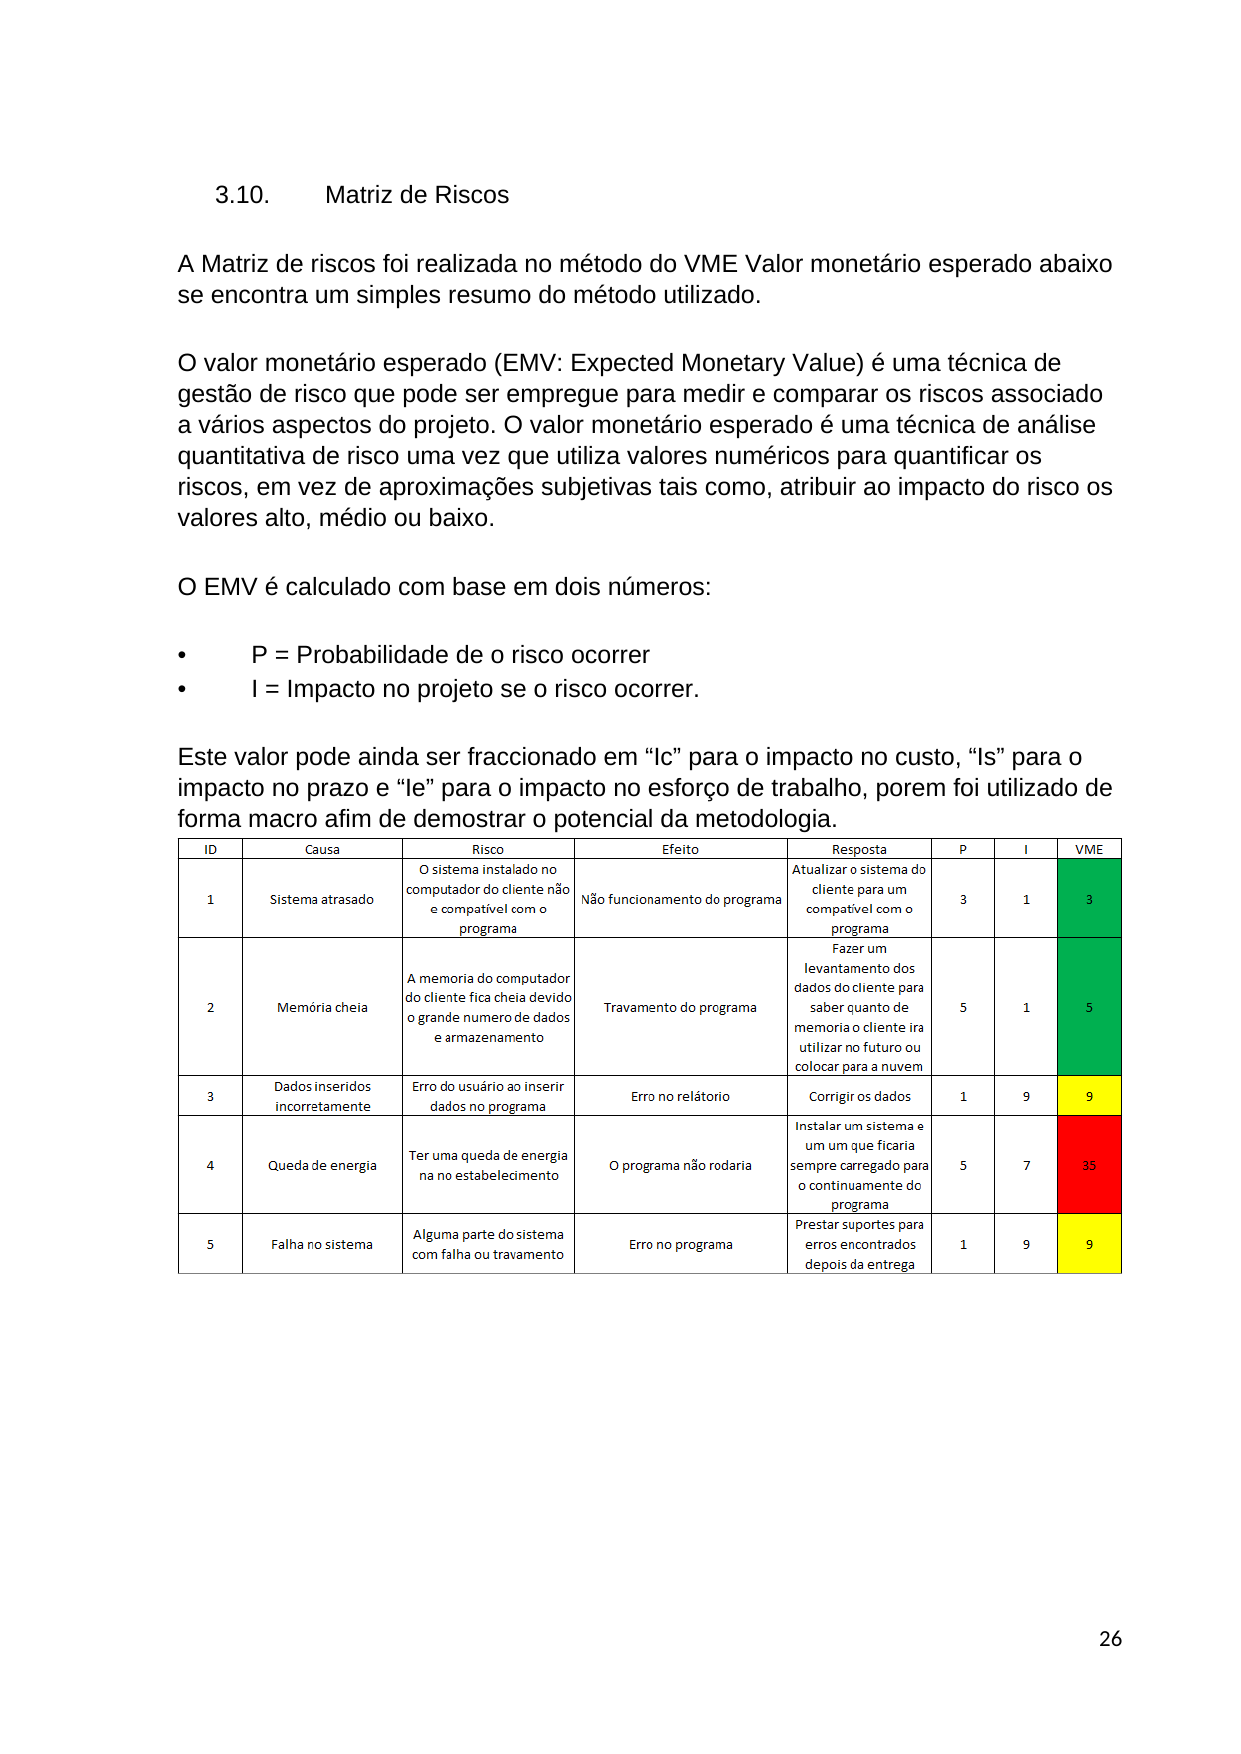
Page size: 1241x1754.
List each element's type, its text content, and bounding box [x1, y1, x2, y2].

text A Matriz de riscos foi realizada no método do VME Valor monetário esperado abaixo se encontra um simples resumo do método utilizado. [177, 249, 1122, 308]
text O EMV é calculado com base em dois números: [177, 572, 1122, 600]
text Este valor pode ainda ser fraccionado em “Ic” para o impacto no custo, “Is” para o impacto no prazo e “Ie” para o impacto no esforço de trabalho, porem foi utilizado de forma macro afim de demostrar o potencial da metodologia. [177, 742, 1122, 833]
text • I = Impacto no projeto se o risco ocorrer. [177, 674, 1122, 703]
list Matriz de Riscos [215, 180, 1122, 209]
text • P = Probabilidade de o risco ocorrer [177, 640, 1122, 669]
picture [177, 838, 1123, 1274]
text O valor monetário esperado (EMV: Expected Monetary Value) é uma técnica de gestão de risco que pode ser empregue para medir e comparar os riscos associado a vários aspectos do projeto. O valor monetário esperado é uma técnica de análise quantitativa de risco uma vez que utiliza valores numéricos para quantificar os riscos, em vez de aproximações subjetivas tais como, atribuir ao impacto do risco os valores alto, médio ou baixo. [177, 348, 1122, 532]
